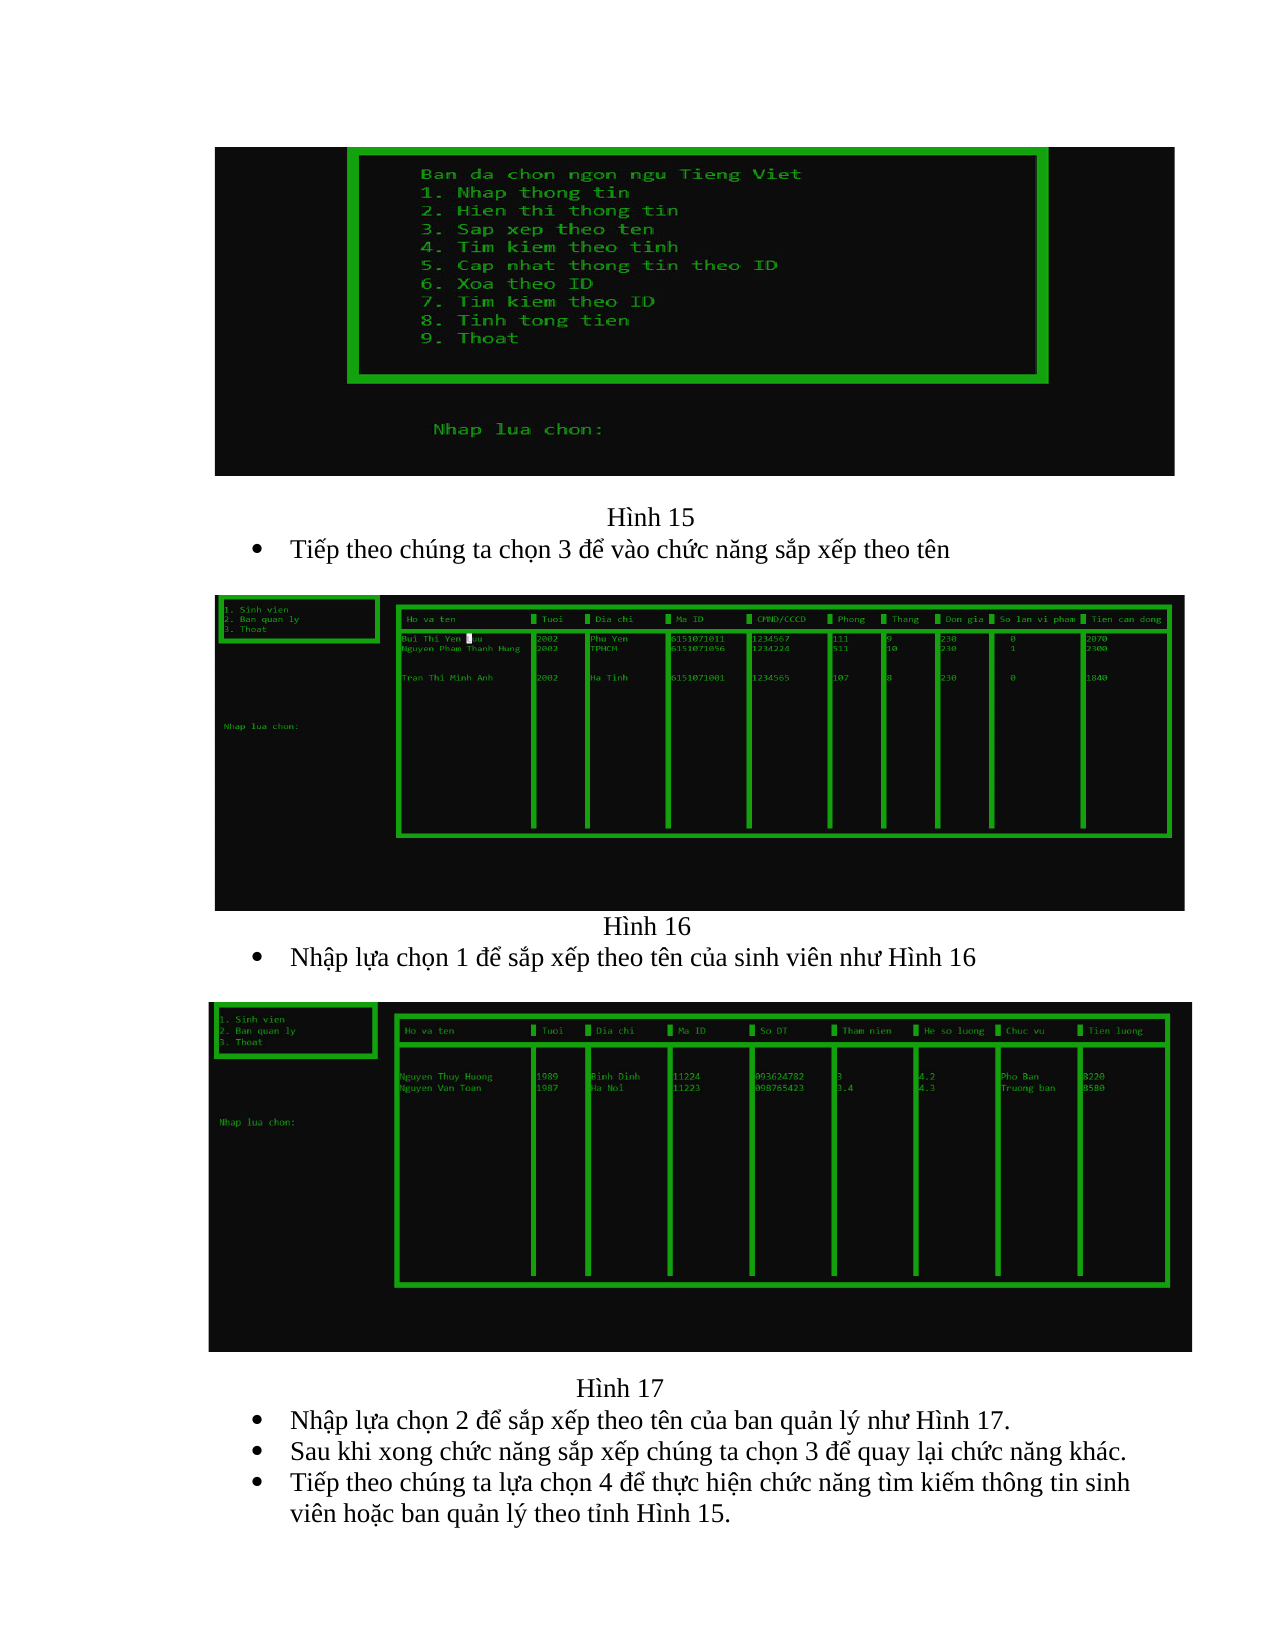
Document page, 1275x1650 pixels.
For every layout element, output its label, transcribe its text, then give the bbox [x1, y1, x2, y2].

list Sau khi xong chức năng sắp xếp chúng ta chọn 3 để quay lại chức năng khác. [252, 1435, 1157, 1466]
picture [214, 595, 1185, 911]
text Hình 16 [177, 910, 1157, 941]
list Nhập lựa chọn 1 để sắp xếp theo tên của sinh viên như Hình 16 [252, 941, 1157, 972]
list Tiếp theo chúng ta lựa chọn 4 để thực hiện chức năng tìm kiếm thông tin sinh viên hoặc ban quản lý theo tỉnh Hình 15. [252, 1466, 1157, 1529]
text Hình 17 [177, 1373, 1157, 1404]
picture [208, 1002, 1193, 1352]
list Tiếp theo chúng ta chọn 3 để vào chức năng sắp xếp theo tên [252, 533, 1157, 564]
picture [214, 147, 1175, 476]
list Nhập lựa chọn 2 để sắp xếp theo tên của ban quản lý như Hình 17. [252, 1404, 1157, 1435]
text Hình 15 [215, 502, 1157, 533]
